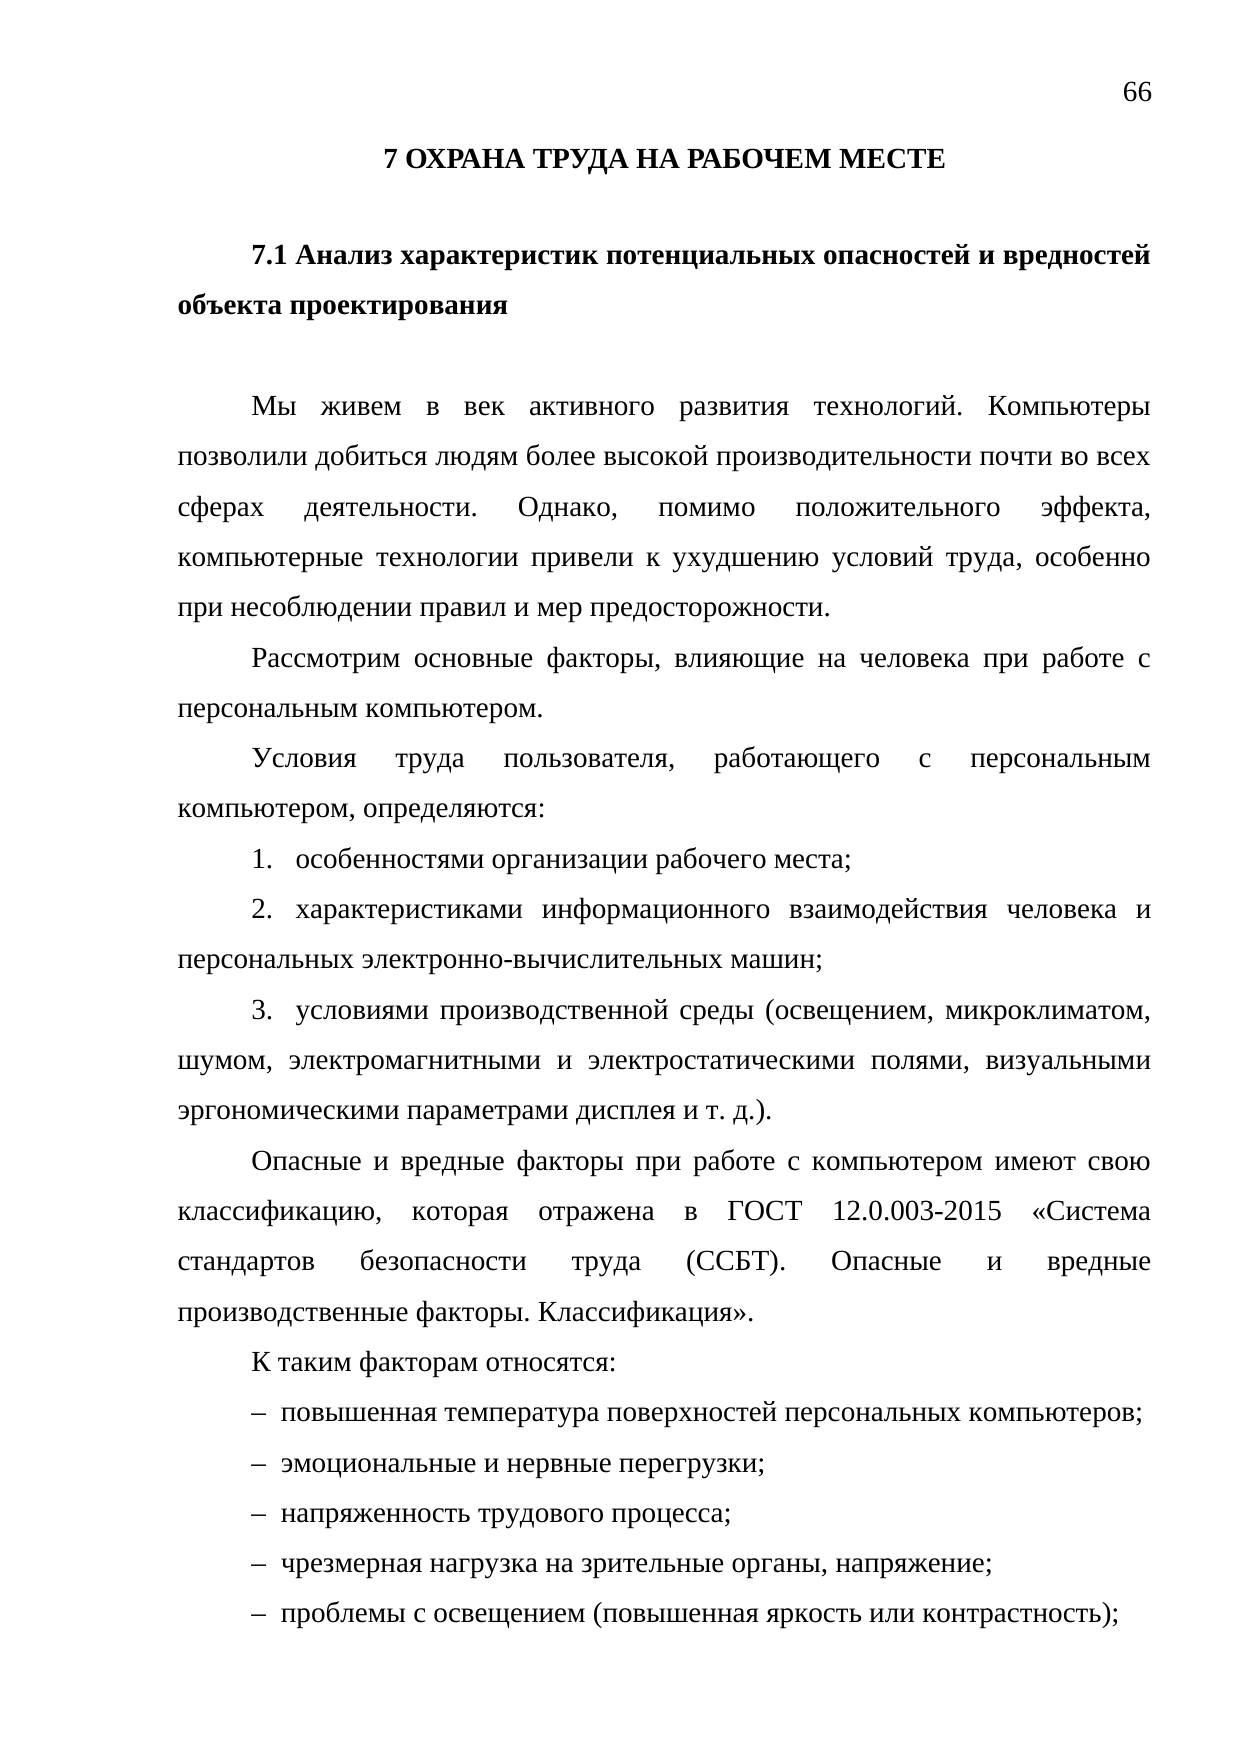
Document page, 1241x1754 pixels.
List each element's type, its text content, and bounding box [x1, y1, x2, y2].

text Мы живем в век активного развития технологий. Компьютеры позволили добиться людям более высокой производительности почти во всех сферах деятельности. Однако, помимо положительного эффекта, компьютерные технологии привели к ухудшению условий труда, особенно при несоблюдении правил и мер предосторожности. [177, 388, 1152, 623]
list характеристиками информационного взаимодействия человека и персональных электронно-вычислительных машин; [177, 891, 1152, 975]
text Рассмотрим основные факторы, влияющие на человека при работе с персональным компьютером. [177, 640, 1152, 723]
list особенностями организации рабочего места; [177, 841, 1152, 874]
list повышенная температура поверхностей персональных компьютеров; [177, 1394, 1152, 1428]
text 7.1 Анализ характеристик потенциальных опасностей и вредностей объекта проектирования [177, 237, 1152, 321]
text Условия труда пользователя, работающего с персональным компьютером, определяются: [177, 740, 1152, 824]
text К таким факторам относятся: [177, 1344, 1152, 1378]
list условиями производственной среды (освещением, микроклиматом, шумом, электромагнитными и электростатическими полями, визуальными эргономическими параметрами дисплея и т. д.). [177, 992, 1152, 1126]
list напряженность трудового процесса; [177, 1495, 1152, 1528]
list эмоциональные и нервные перегрузки; [177, 1445, 1152, 1478]
text Опасные и вредные факторы при работе с компьютером имеют свою классификацию, которая отражена в ГОСТ 12.0.003-2015 «Система стандартов безопасности труда (ССБТ). Опасные и вредные производственные факторы. Классификация». [177, 1143, 1152, 1327]
list чрезмерная нагрузка на зрительные органы, напряжение; [177, 1545, 1152, 1579]
list проблемы с освещением (повышенная яркость или контрастность); [177, 1596, 1152, 1629]
subtitle 7 ОХРАНА ТРУДА НА РАБОЧЕМ МЕСТЕ [177, 141, 1152, 174]
